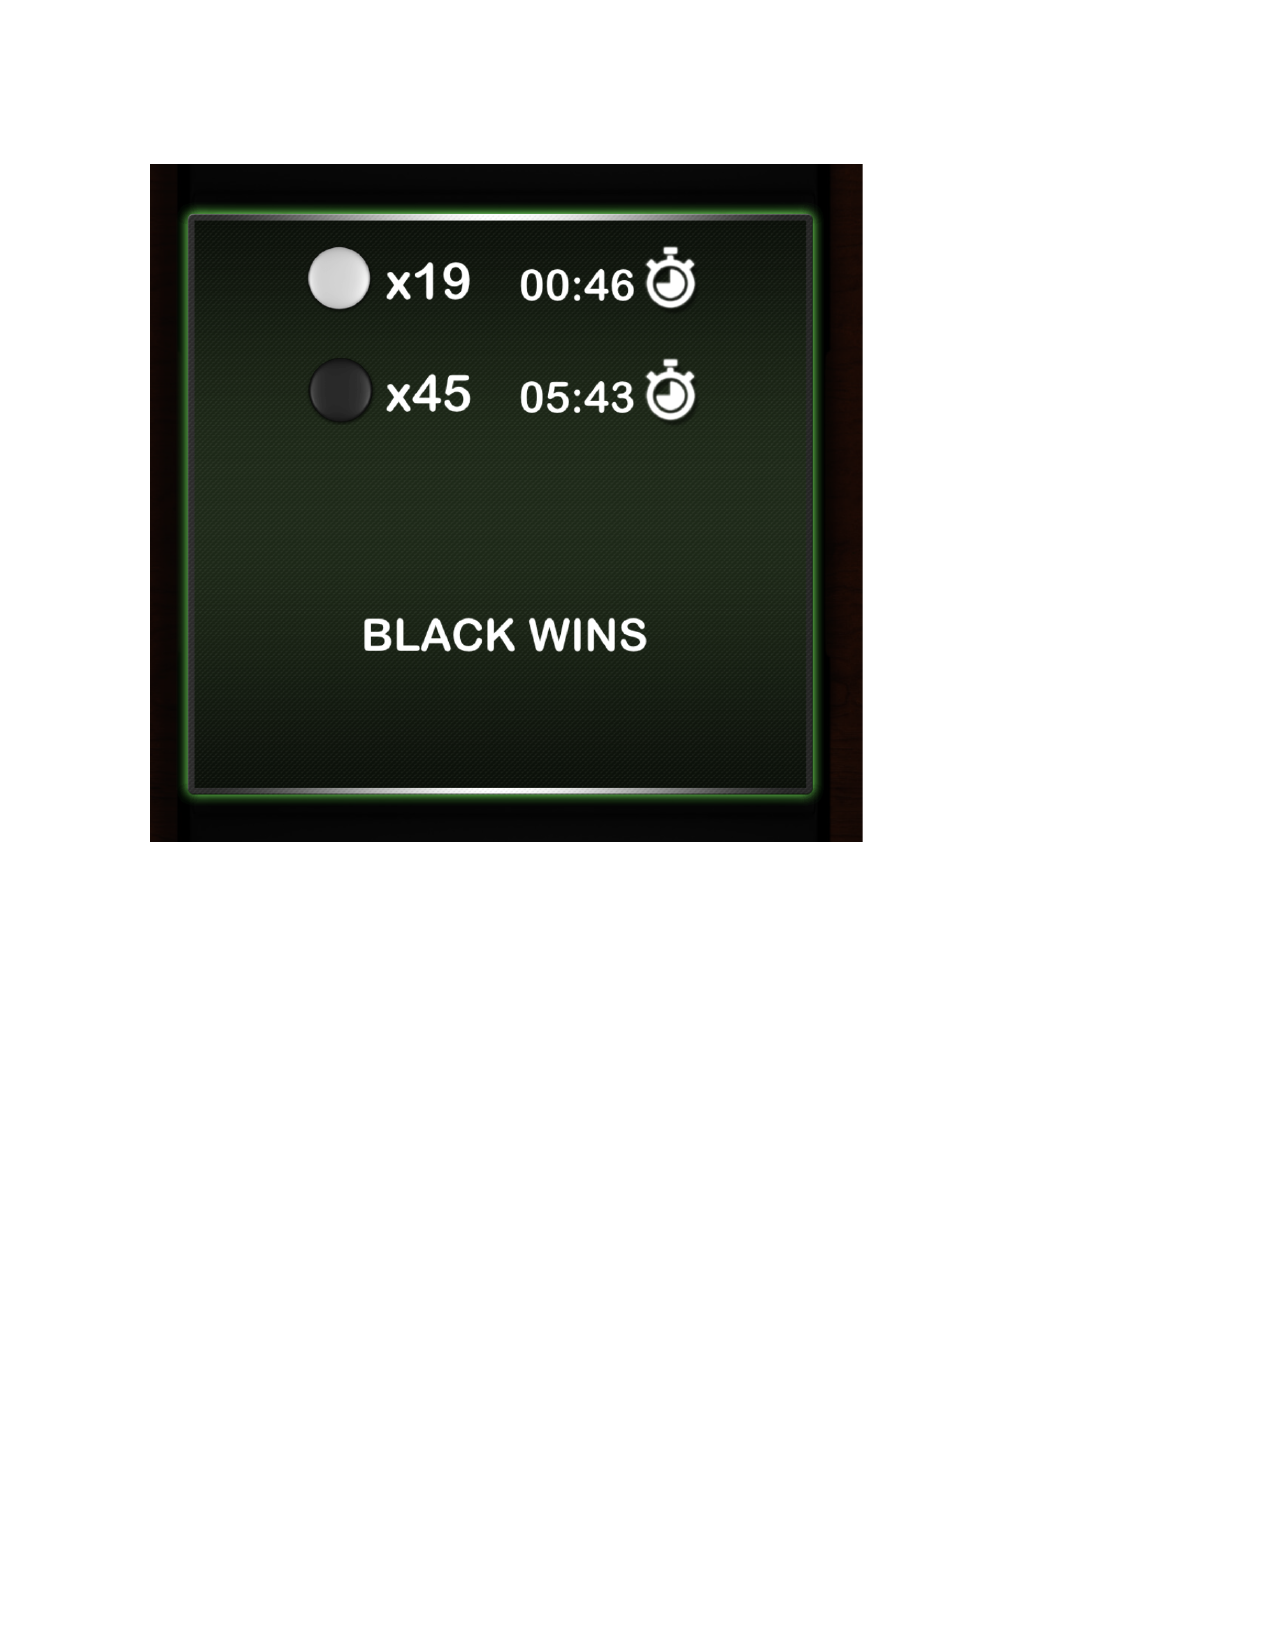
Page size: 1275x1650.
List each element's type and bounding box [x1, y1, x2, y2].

picture [150, 164, 863, 842]
